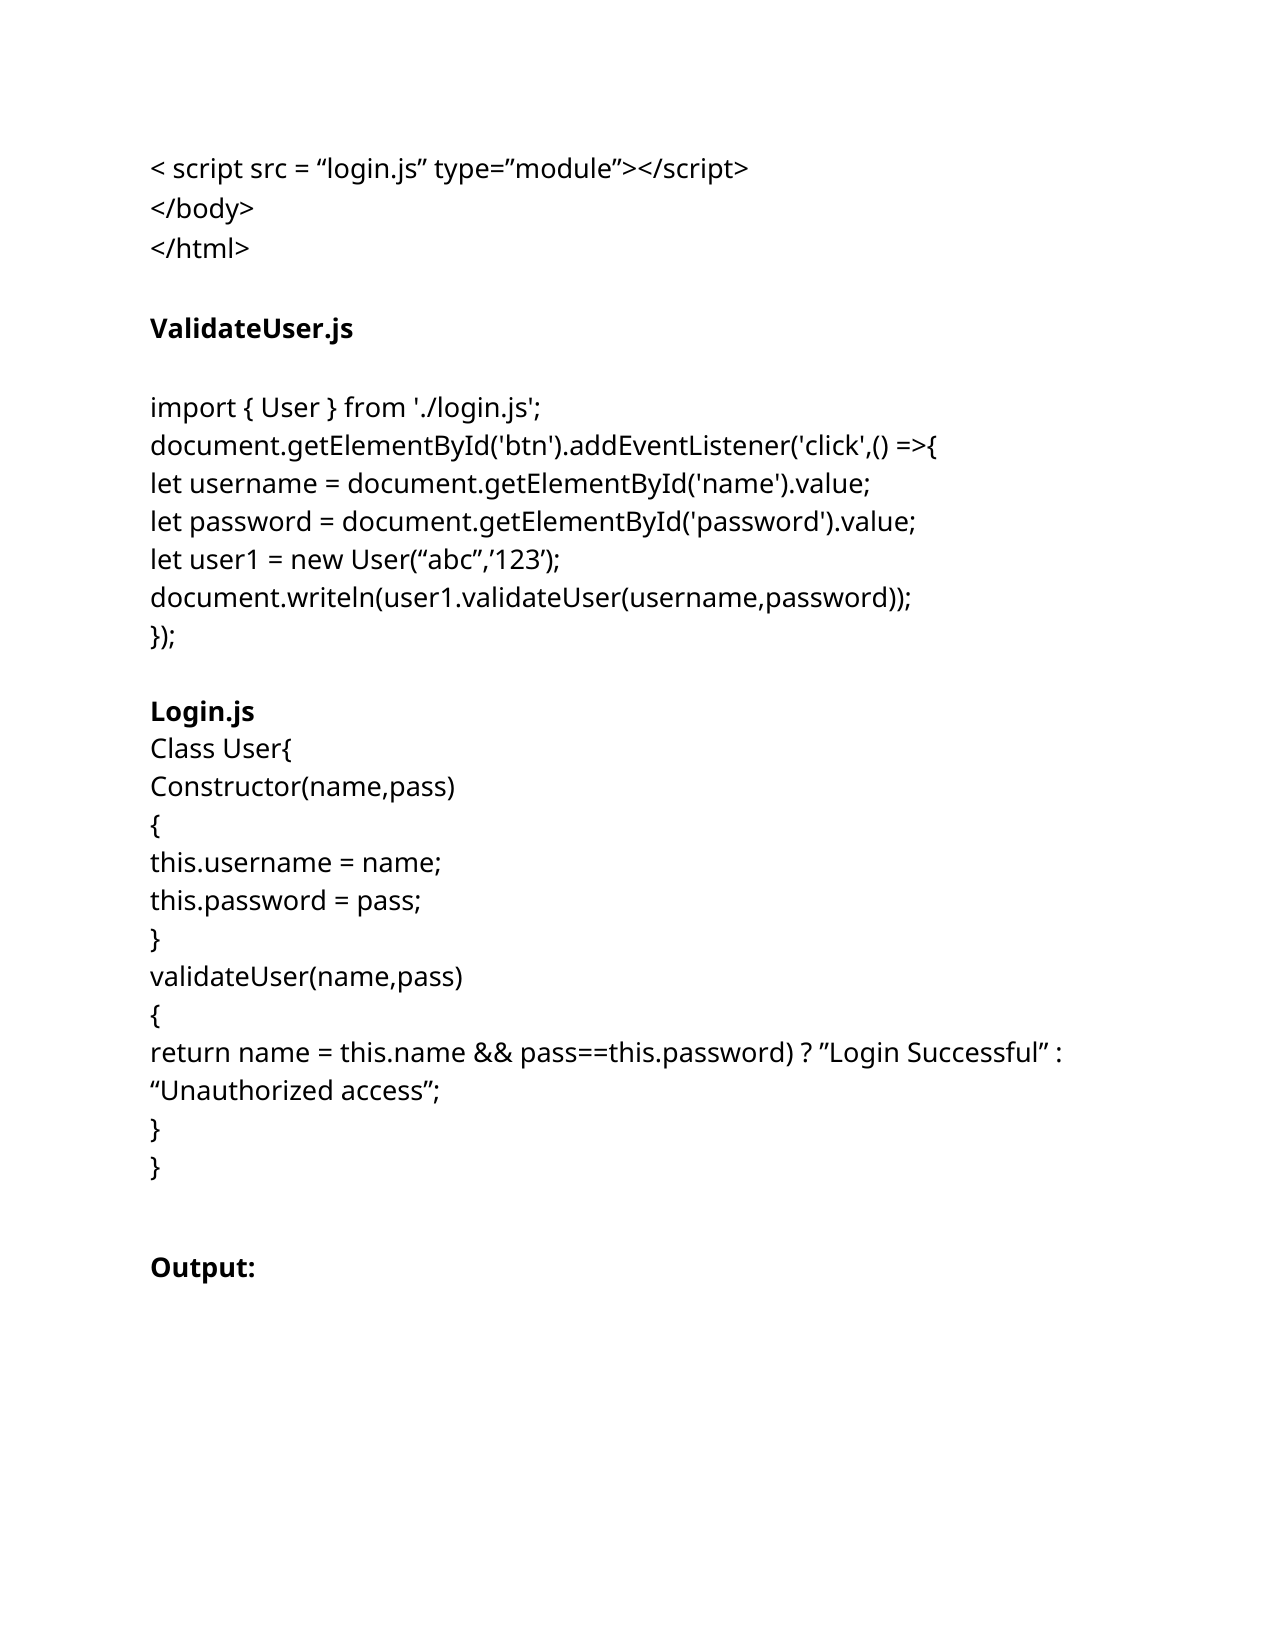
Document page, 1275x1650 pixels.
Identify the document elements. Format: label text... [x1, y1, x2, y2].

text { [150, 995, 1125, 1032]
text Login.js [150, 692, 1125, 729]
text this.password = pass; [150, 882, 1125, 918]
text document.writeln(user1.validateUser(username,password)); [150, 578, 1125, 615]
text document.getElementById('btn').addEventListener('click',() =>{ [150, 427, 1125, 463]
text this.username = name; [150, 844, 1125, 881]
text }); [150, 616, 1125, 653]
text return name = this.name && pass==this.password) ? ”Login Successful” : “Unauthorized access”; [150, 1033, 1125, 1108]
text let password = document.getElementById('password').value; [150, 502, 1125, 539]
text } [150, 1147, 1125, 1184]
text validateUser(name,pass) [150, 957, 1125, 994]
text { [150, 806, 1125, 843]
text import { User } from './login.js'; [150, 389, 1125, 426]
text </html> [150, 229, 1125, 266]
text Constructor(name,pass) [150, 768, 1125, 805]
text } [150, 1109, 1125, 1146]
text } [150, 919, 1125, 956]
text < script src = “login.js” type=”module”></script> [150, 150, 1125, 187]
text Class User{ [150, 730, 1125, 767]
text Output: [150, 1248, 1125, 1285]
text let username = document.getElementById('name').value; [150, 464, 1125, 501]
text let user1 = new User(“abc”,’123’); [150, 540, 1125, 577]
text ValidateUser.js [150, 309, 1125, 346]
text </body> [150, 190, 1125, 227]
